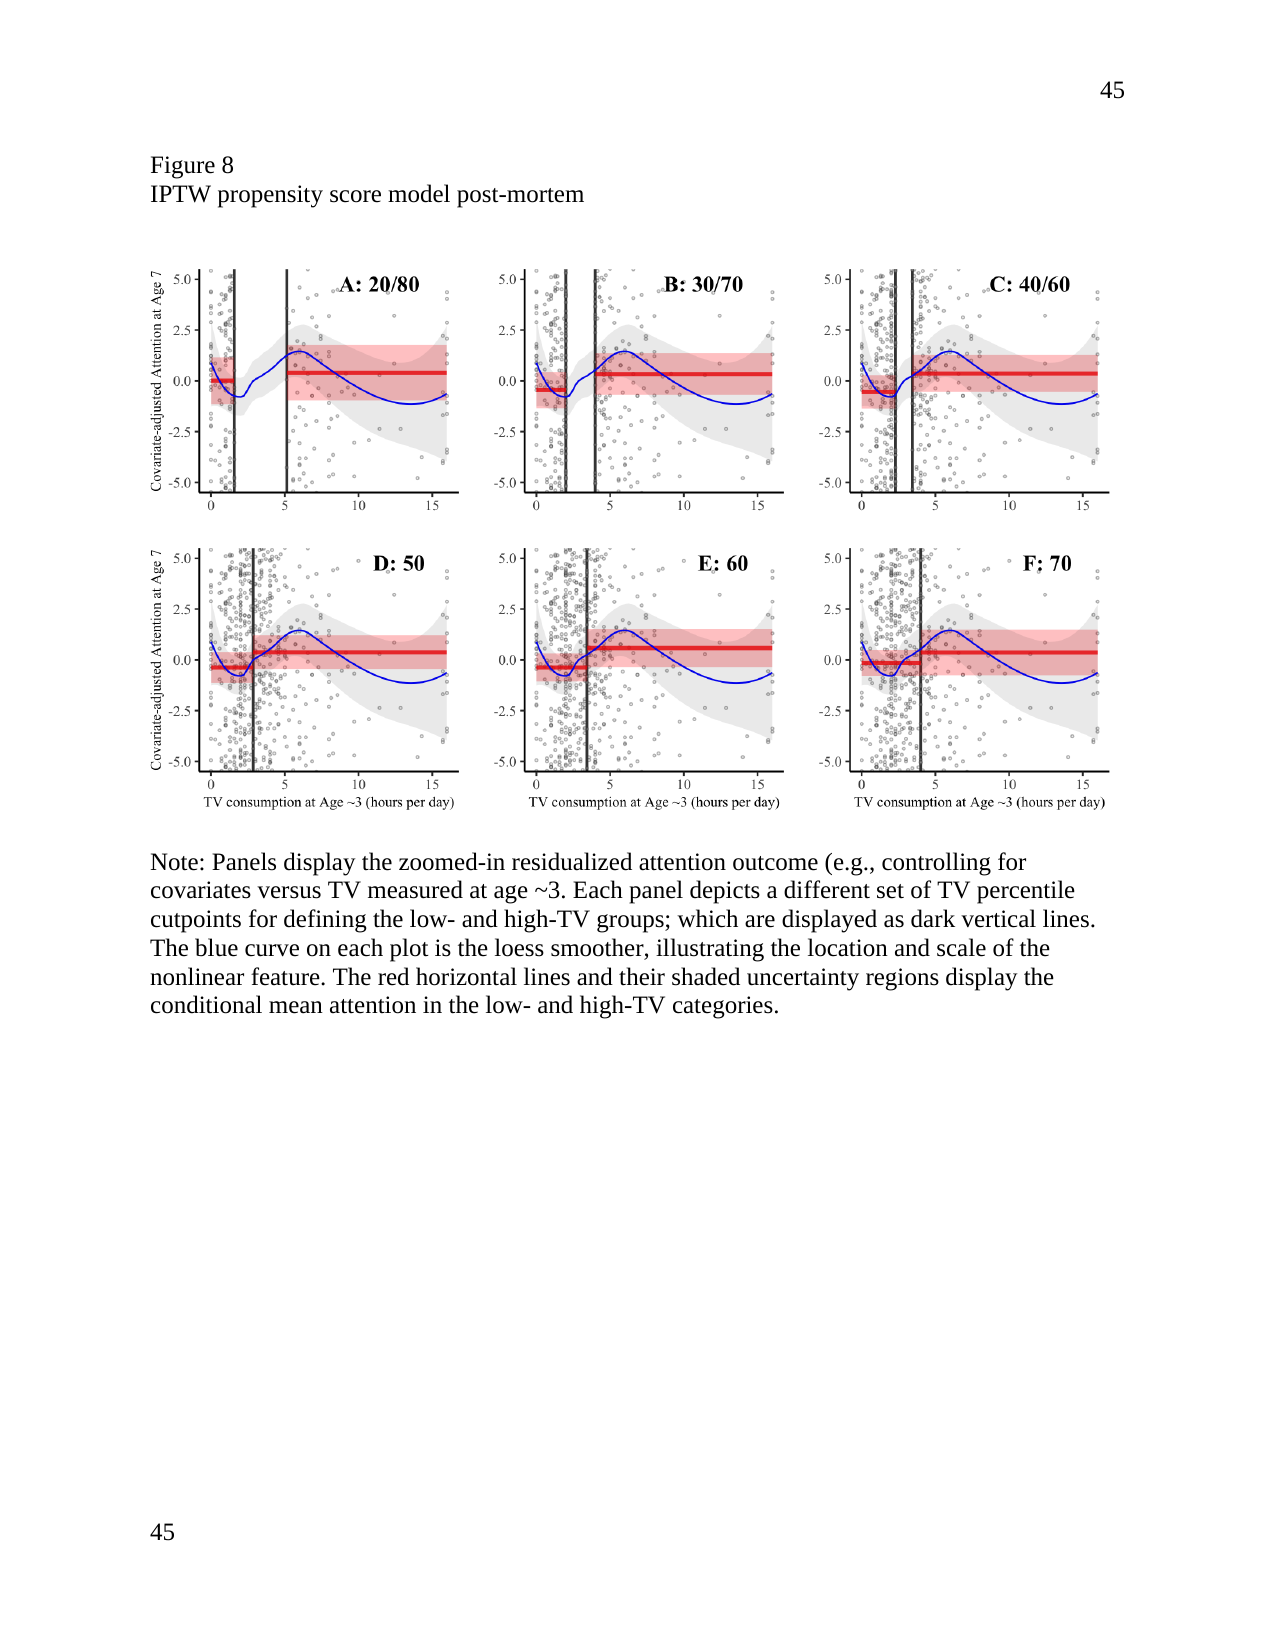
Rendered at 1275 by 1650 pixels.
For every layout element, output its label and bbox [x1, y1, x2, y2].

picture [142, 260, 1118, 818]
